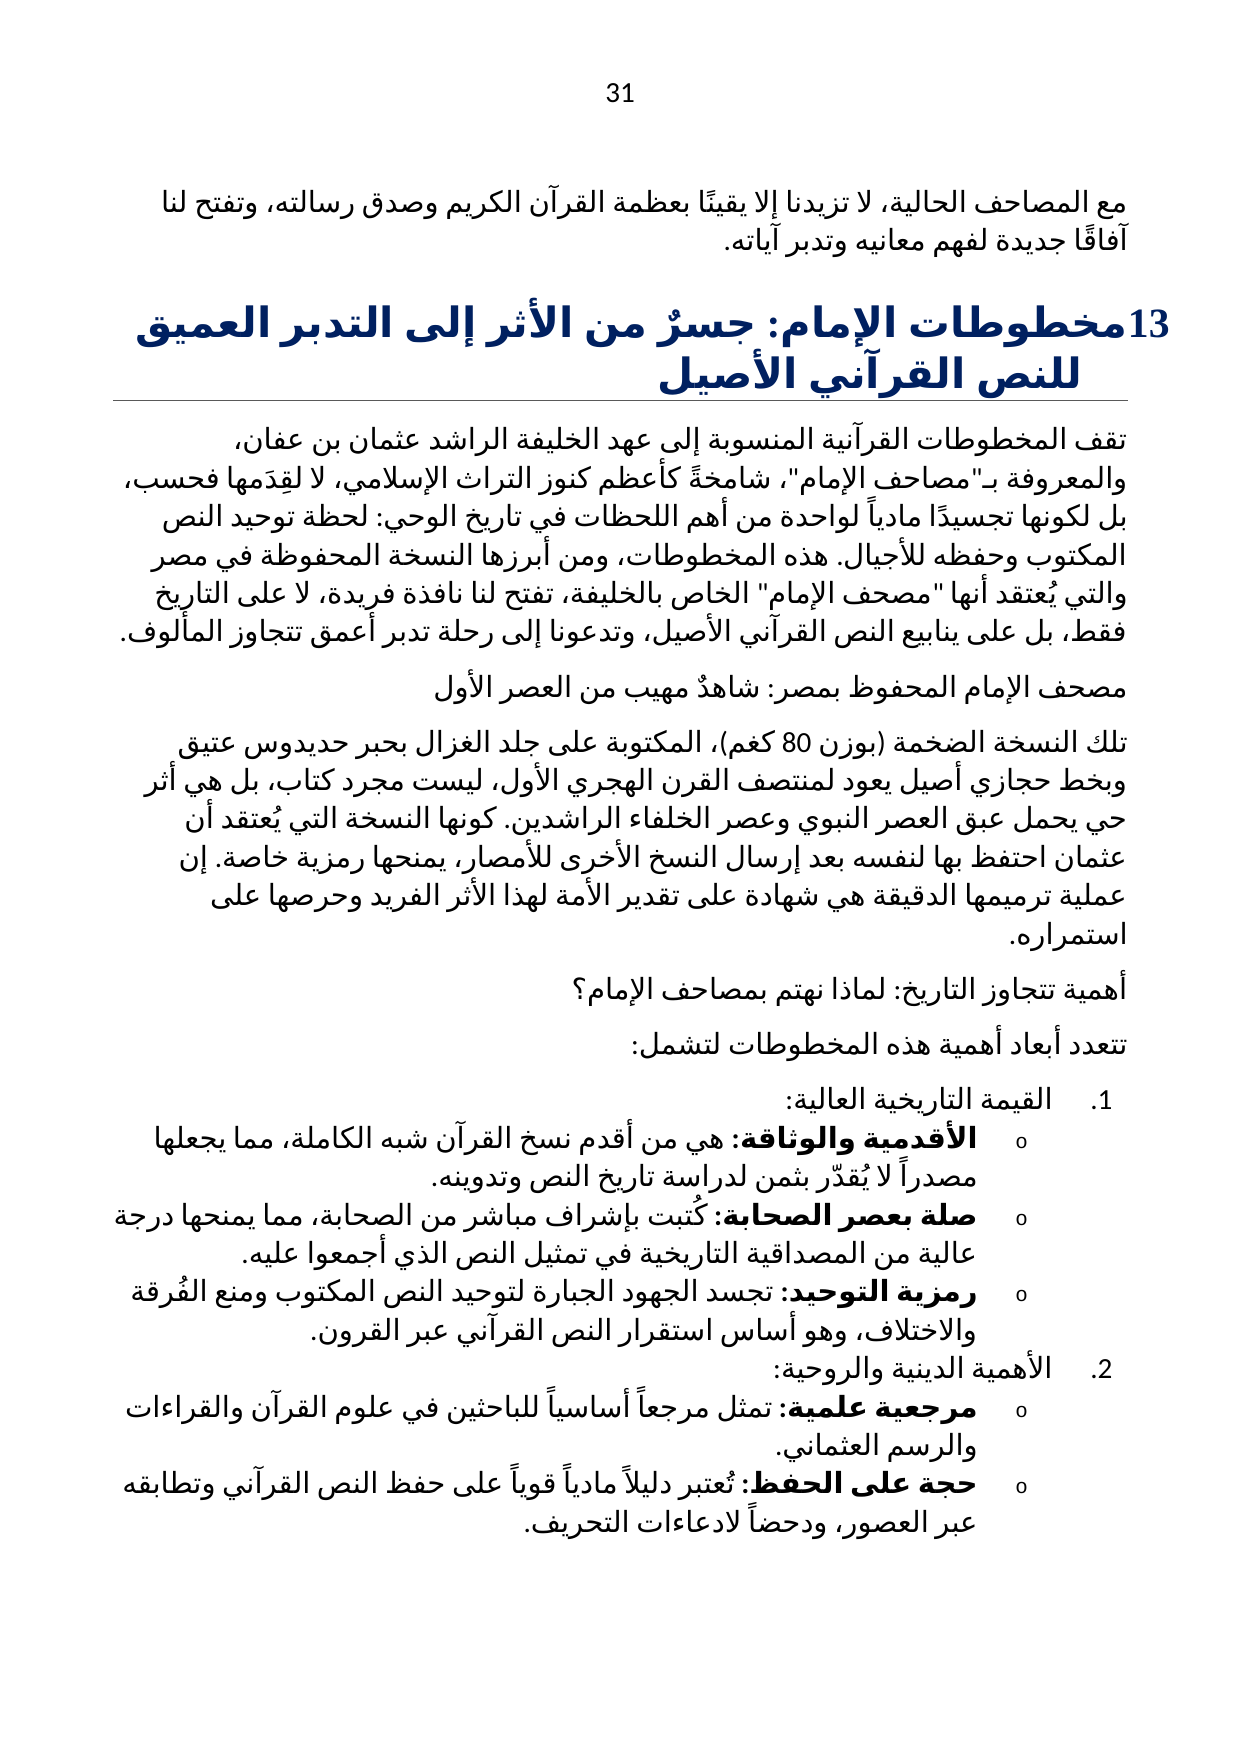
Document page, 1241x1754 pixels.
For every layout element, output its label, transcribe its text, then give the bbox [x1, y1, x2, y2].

list الأهمية الدينية والروحية: [112, 1350, 1090, 1386]
list رمزية التوحيد: تجسد الجهود الجبارة لتوحيد النص المكتوب ومنع الفُرقة والاختلاف، وهو أساس استقرار النص القرآني عبر القرون. [112, 1273, 1015, 1347]
text تقف المخطوطات القرآنية المنسوبة إلى عهد الخليفة الراشد عثمان بن عفان، والمعروفة بـ"مصاحف الإمام"، شامخةً كأعظم كنوز التراث الإسلامي، لا لقِدَمها فحسب، بل لكونها تجسيدًا مادياً لواحدة من أهم اللحظات في تاريخ الوحي: لحظة توحيد النص المكتوب وحفظه للأجيال. هذه المخطوطات، ومن أبرزها النسخة المحفوظة في مصر والتي يُعتقد أنها "مصحف الإمام" الخاص بالخليفة، تفتح لنا نافذة فريدة، لا على التاريخ فقط، بل على ينابيع النص القرآني الأصيل، وتدعونا إلى رحلة تدبر أعمق تتجاوز المألوف. [112, 421, 1128, 649]
subtitle مخطوطات الإمام: جسرٌ من الأثر إلى التدبر العميق للنص القرآني الأصيل [112, 298, 1128, 401]
list القيمة التاريخية العالية: [112, 1081, 1090, 1117]
list الأقدمية والوثاقة: هي من أقدم نسخ القرآن شبه الكاملة، مما يجعلها مصدراً لا يُقدّر بثمن لدراسة تاريخ النص وتدوينه. [112, 1120, 1015, 1194]
list حجة على الحفظ: تُعتبر دليلاً مادياً قوياً على حفظ النص القرآني وتطابقه عبر العصور، ودحضاً لادعاءات التحريف. [112, 1466, 1015, 1540]
list مرجعية علمية: تمثل مرجعاً أساسياً للباحثين في علوم القرآن والقراءات والرسم العثماني. [112, 1389, 1015, 1463]
text أهمية تتجاوز التاريخ: لماذا نهتم بمصاحف الإمام؟ [112, 971, 1128, 1007]
text مصحف الإمام المحفوظ بمصر: شاهدٌ مهيب من العصر الأول [112, 669, 1128, 704]
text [112, 184, 1128, 258]
text تلك النسخة الضخمة (بوزن 80 كغم)، المكتوبة على جلد الغزال بحبر حديدوس عتيق وبخط حجازي أصيل يعود لمنتصف القرن الهجري الأول، ليست مجرد كتاب، بل هي أثر حي يحمل عبق العصر النبوي وعصر الخلفاء الراشدين. كونها النسخة التي يُعتقد أن عثمان احتفظ بها لنفسه بعد إرسال النسخ الأخرى للأمصار، يمنحها رمزية خاصة. إن عملية ترميمها الدقيقة هي شهادة على تقدير الأمة لهذا الأثر الفريد وحرصها على استمراره. [112, 724, 1128, 952]
text تتعدد أبعاد أهمية هذه المخطوطات لتشمل: [112, 1026, 1128, 1062]
list صلة بعصر الصحابة: كُتبت بإشراف مباشر من الصحابة، مما يمنحها درجة عالية من المصداقية التاريخية في تمثيل النص الذي أجمعوا عليه. [112, 1197, 1015, 1271]
